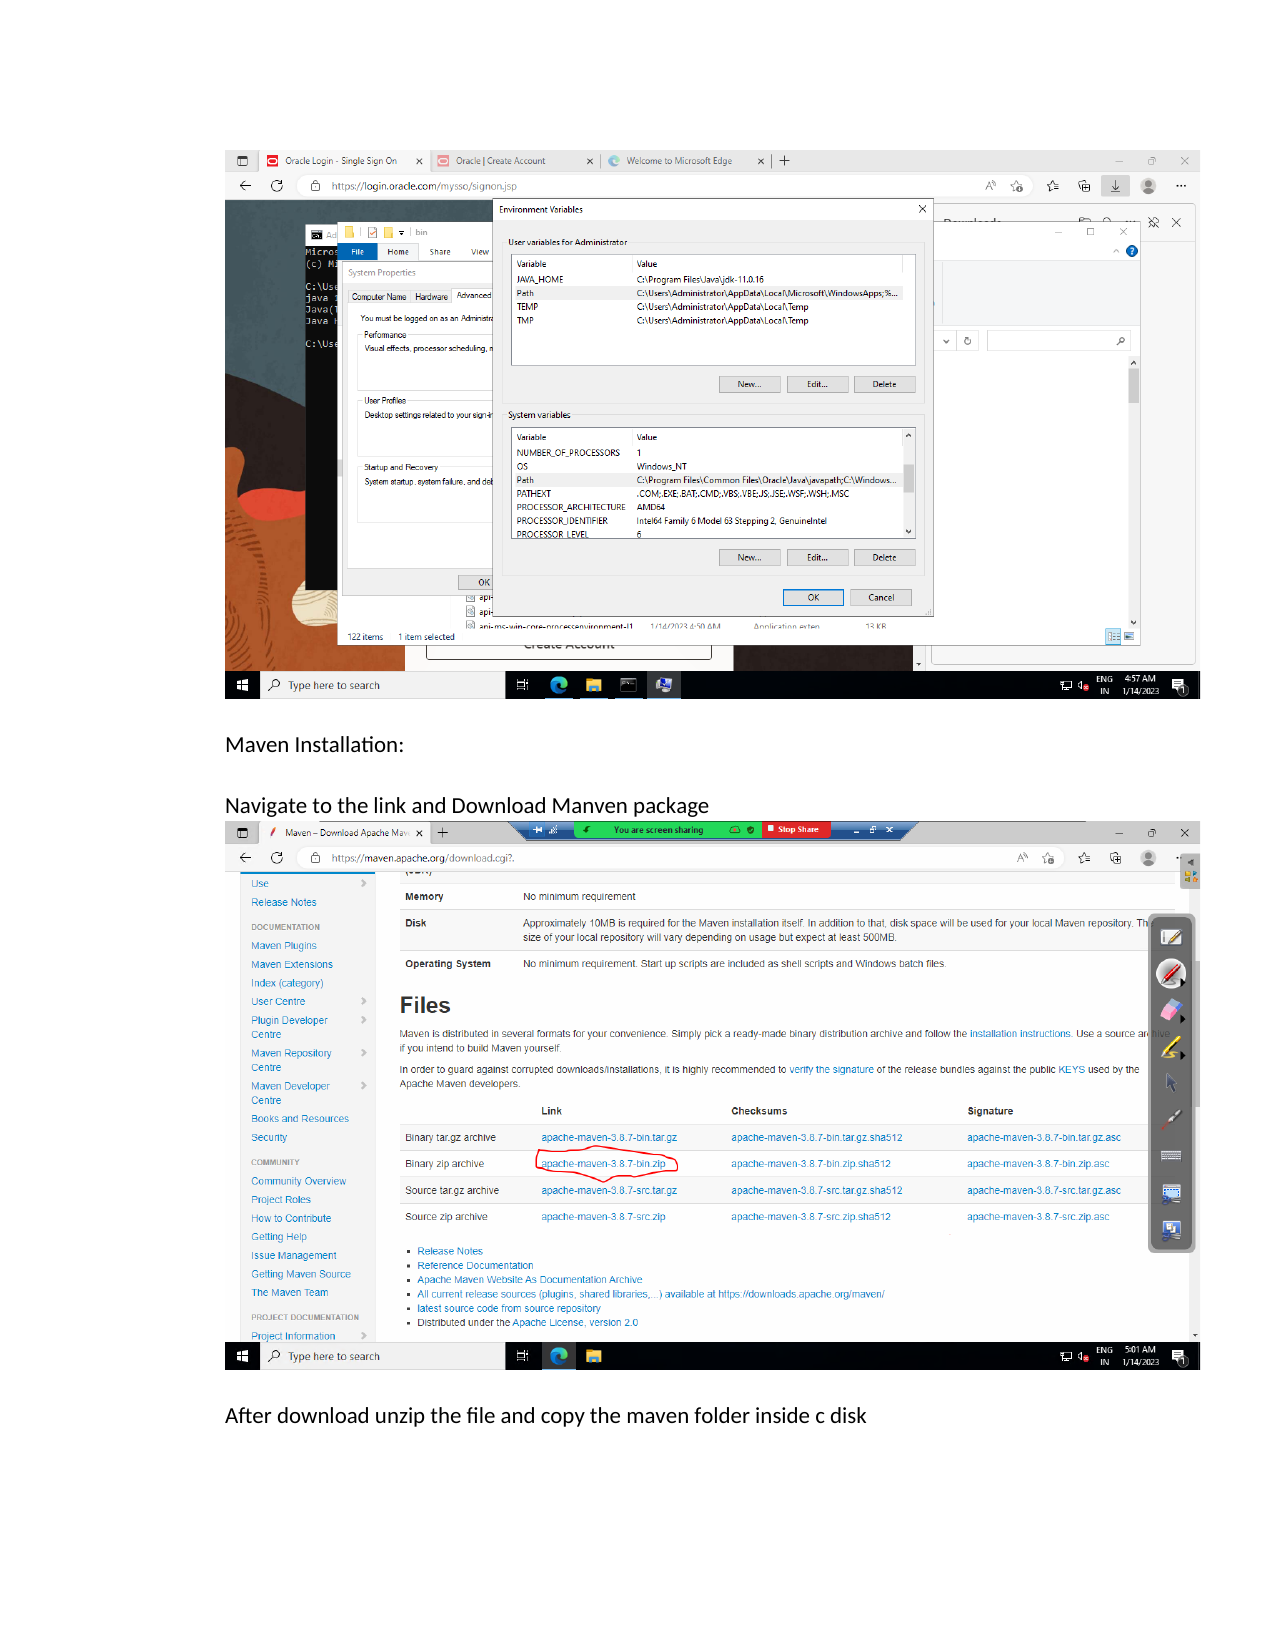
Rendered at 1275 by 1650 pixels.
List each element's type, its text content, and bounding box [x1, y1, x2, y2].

picture [225, 150, 1200, 699]
picture [225, 821, 1200, 1370]
list Maven Installation: [225, 731, 1125, 758]
list Navigate to the link and Download Manven package [225, 791, 1125, 819]
list After download unzip the file and copy the maven folder inside c disk [225, 1402, 1125, 1430]
